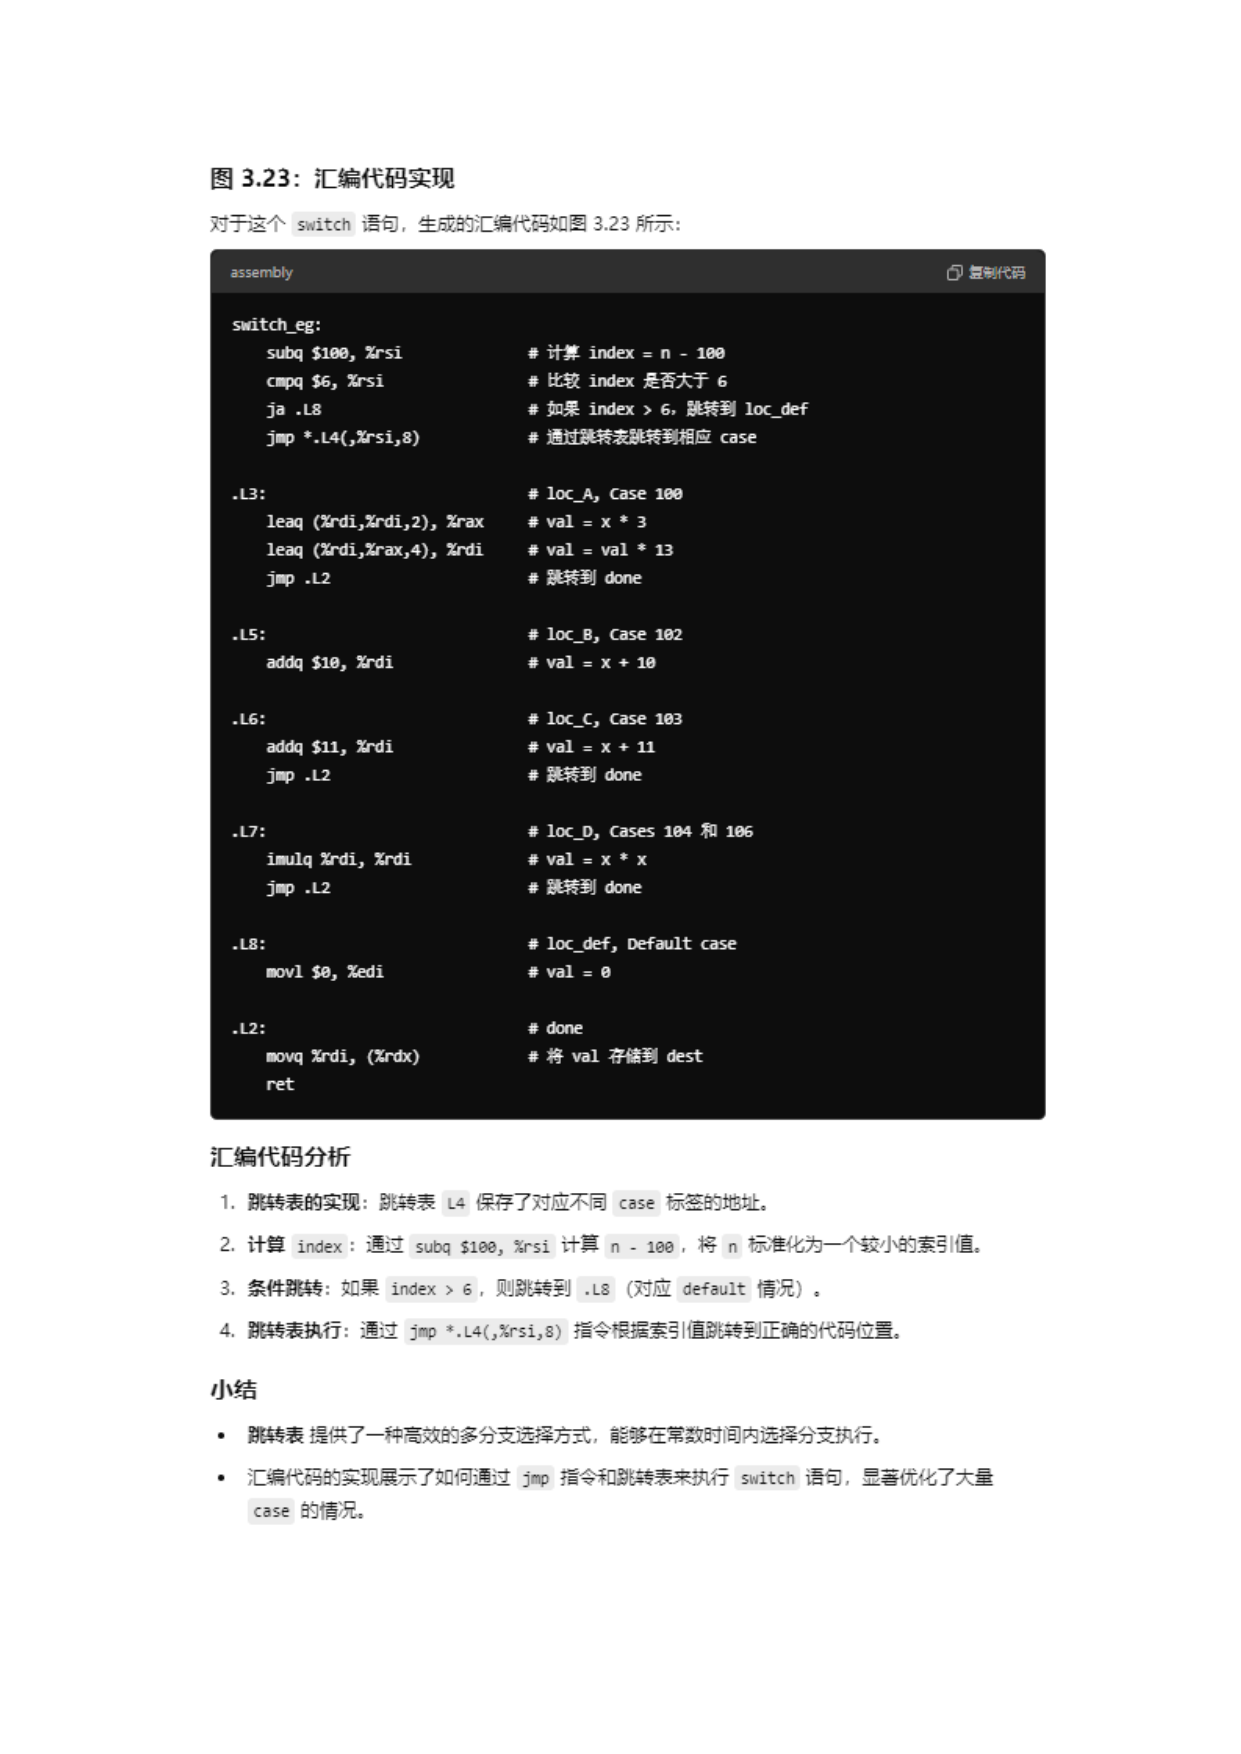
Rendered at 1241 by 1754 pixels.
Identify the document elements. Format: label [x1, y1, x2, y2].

picture [187, 151, 1179, 1539]
